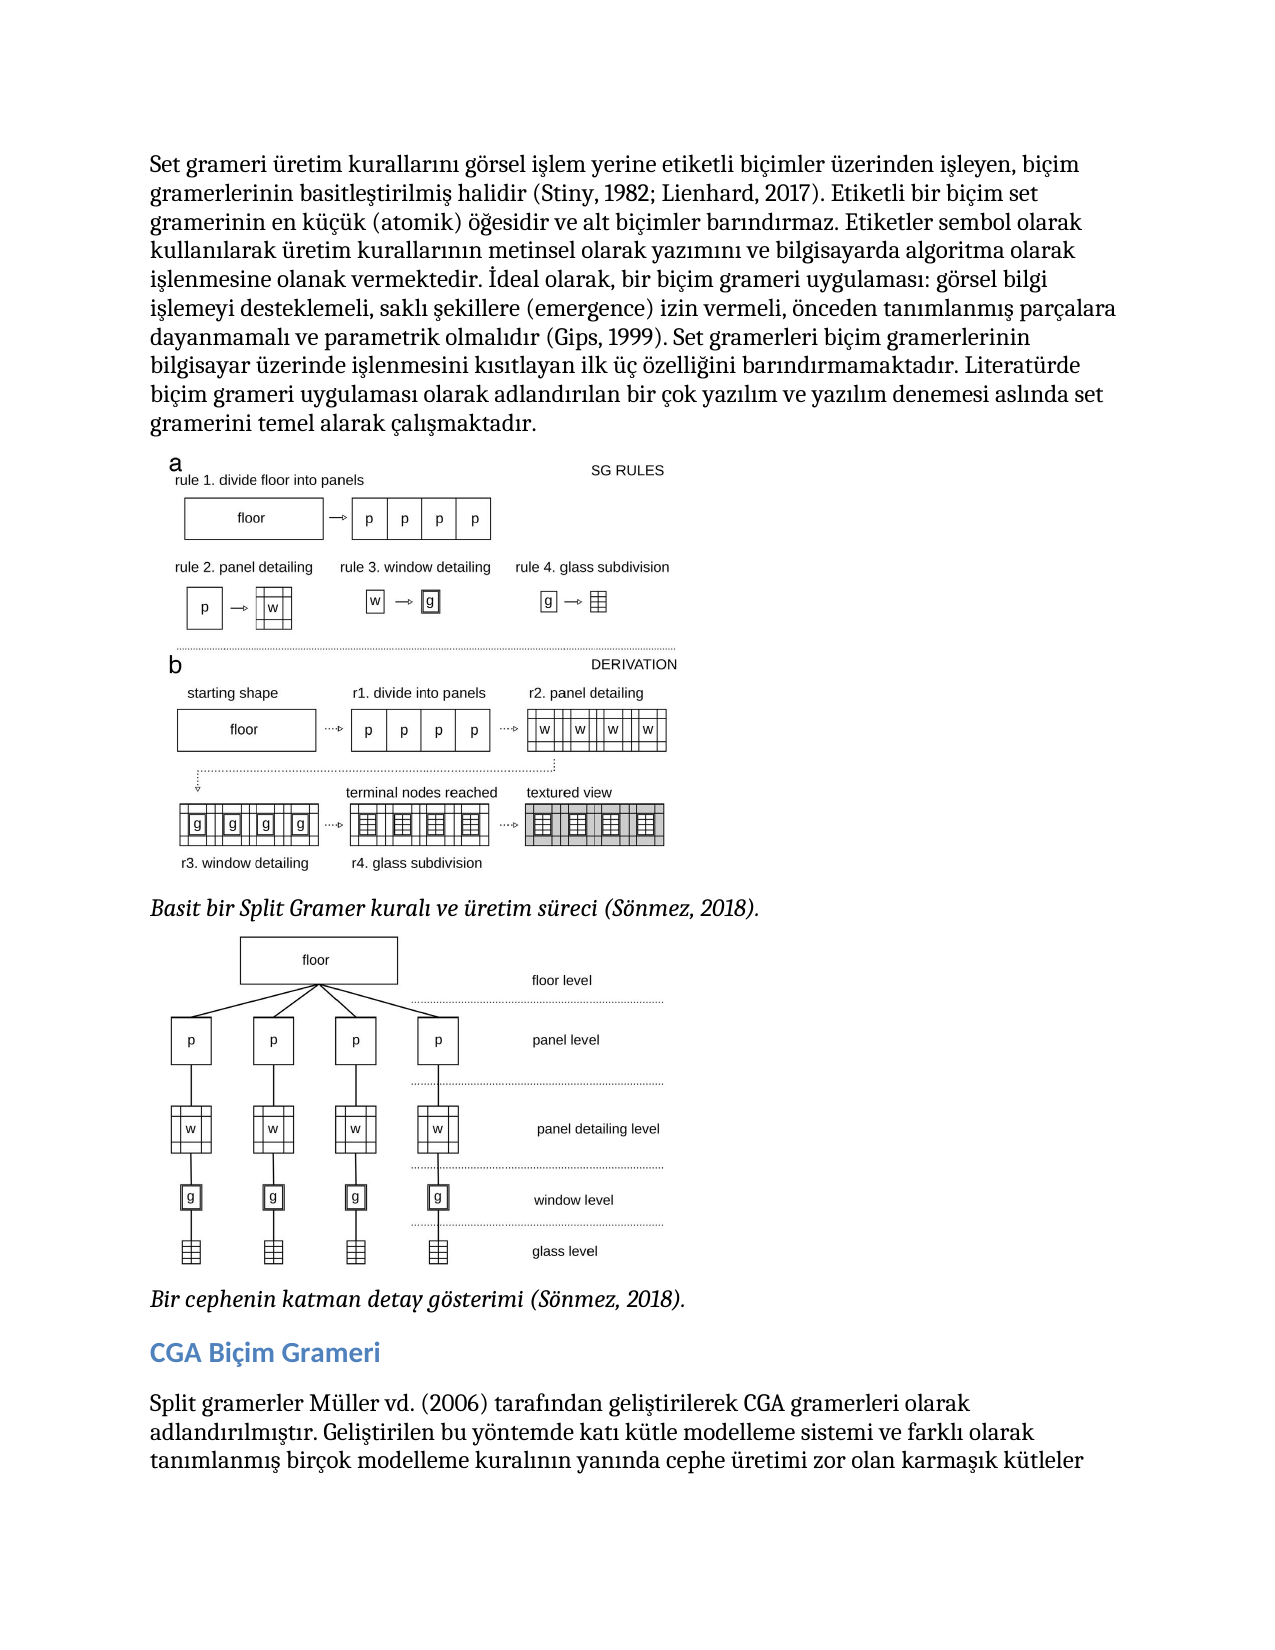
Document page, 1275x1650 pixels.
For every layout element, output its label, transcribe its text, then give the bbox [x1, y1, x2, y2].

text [150, 1389, 1125, 1475]
text Bir cephenin katman detay gösterimi (Sönmez, 2018). [150, 1285, 1125, 1314]
picture [168, 935, 672, 1265]
picture [168, 456, 678, 873]
text Set grameri üretim kurallarını görsel işlem yerine etiketli biçimler üzerinden işleyen, biçim gramerlerinin basitleştirilmiş halidir (Stiny, 1982; Lienhard, 2017). Etiketli bir biçim set gramerinin en küçük (atomik) öğesidir ve alt biçimler barındırmaz. Etiketler sembol olarak kullanılarak üretim kurallarının metinsel olarak yazımını ve bilgisayarda algoritma olarak işlenmesine olanak vermektedir. İdeal olarak, bir biçim grameri uygulaması: görsel bilgi işlemeyi desteklemeli, saklı şekillere (emergence) izin vermeli, önceden tanımlanmış parçalara dayanmamalı ve parametrik olmalıdır (Gips, 1999). Set gramerleri biçim gramerlerinin bilgisayar üzerinde işlenmesini kısıtlayan ilk üç özelliğini barındırmamaktadır. Literatürde biçim grameri uygulaması olarak adlandırılan bir çok yazılım ve yazılım denemesi aslında set gramerini temel alarak çalışmaktadır. [150, 150, 1125, 437]
text Basit bir Split Gramer kuralı ve üretim süreci (Sönmez, 2018). [150, 894, 1125, 923]
subtitle CGA Biçim Grameri [150, 1334, 1125, 1370]
